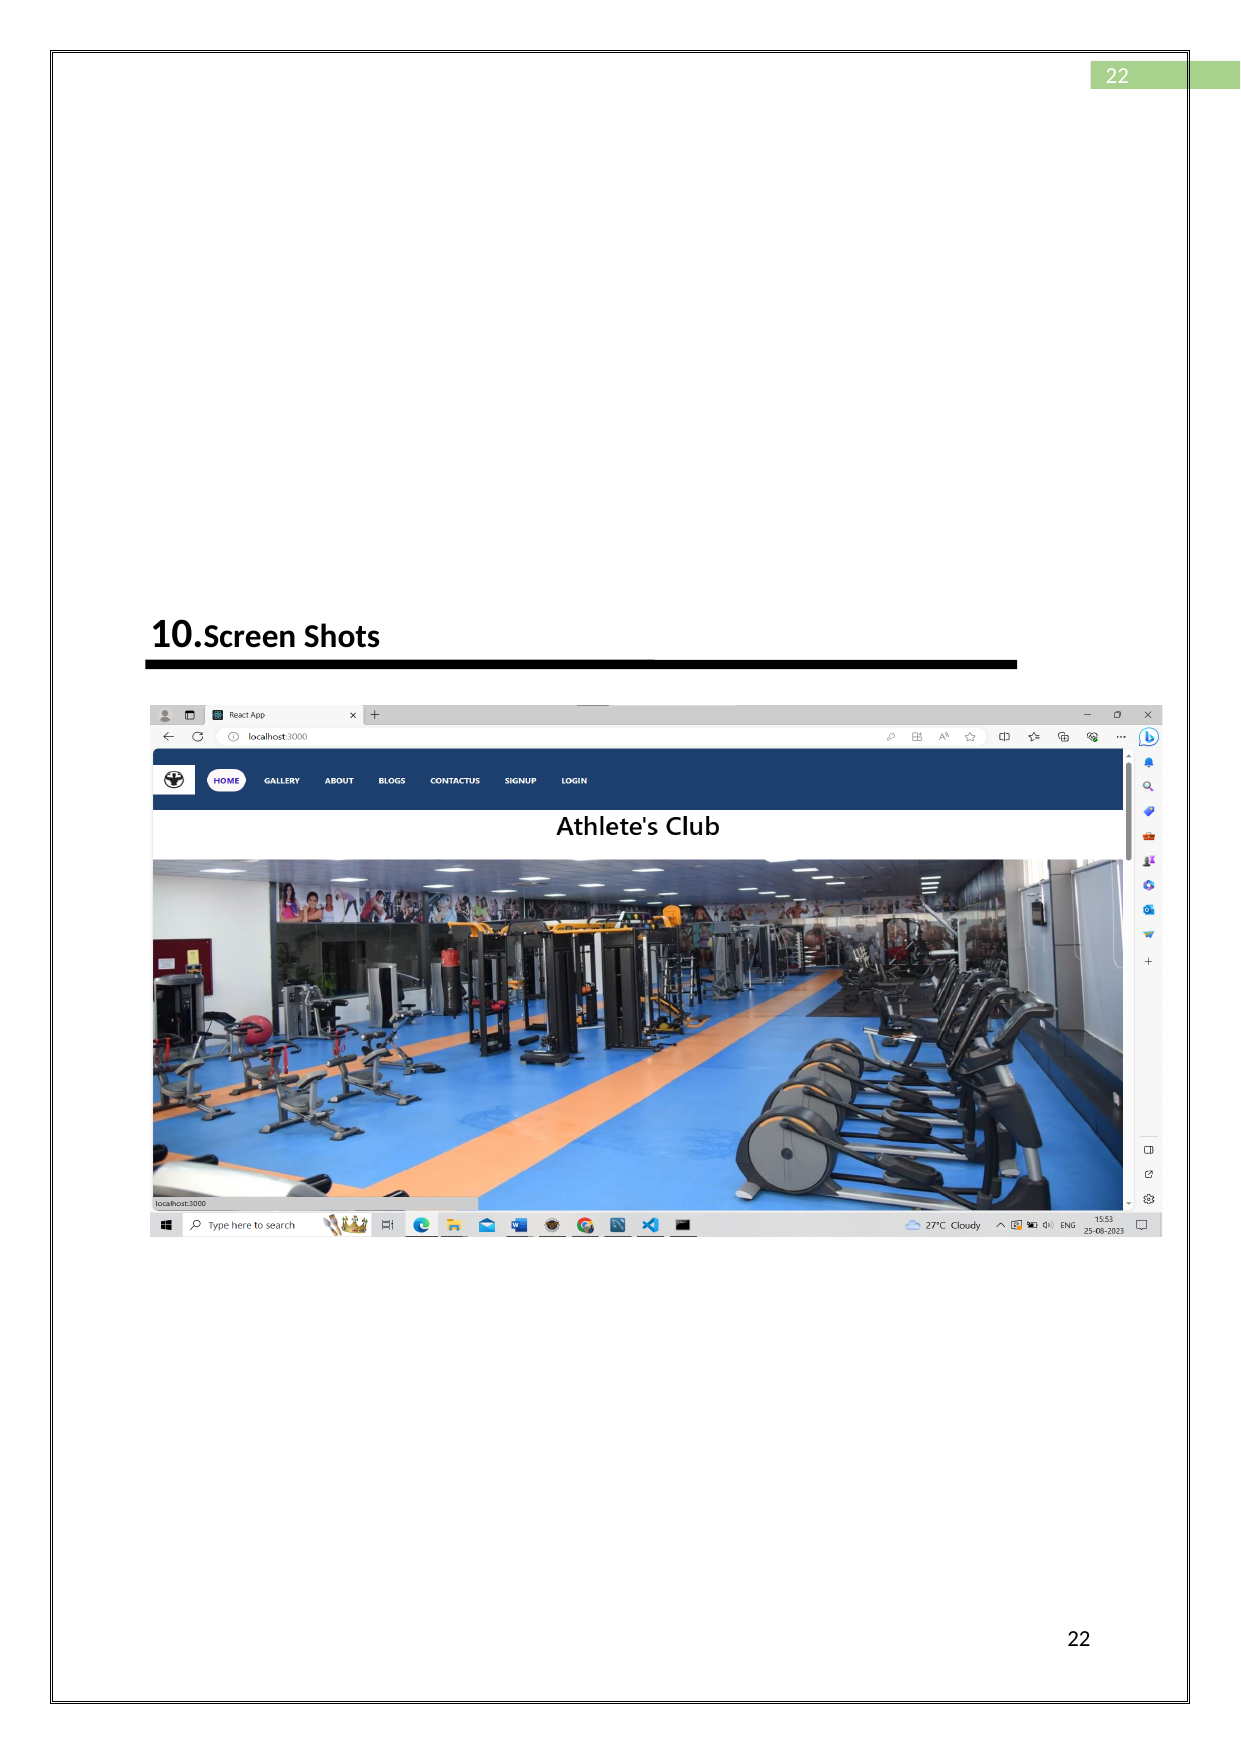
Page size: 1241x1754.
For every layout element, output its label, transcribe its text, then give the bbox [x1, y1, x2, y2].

text 10.Screen Shots [150, 607, 1090, 658]
picture [150, 705, 1163, 1237]
